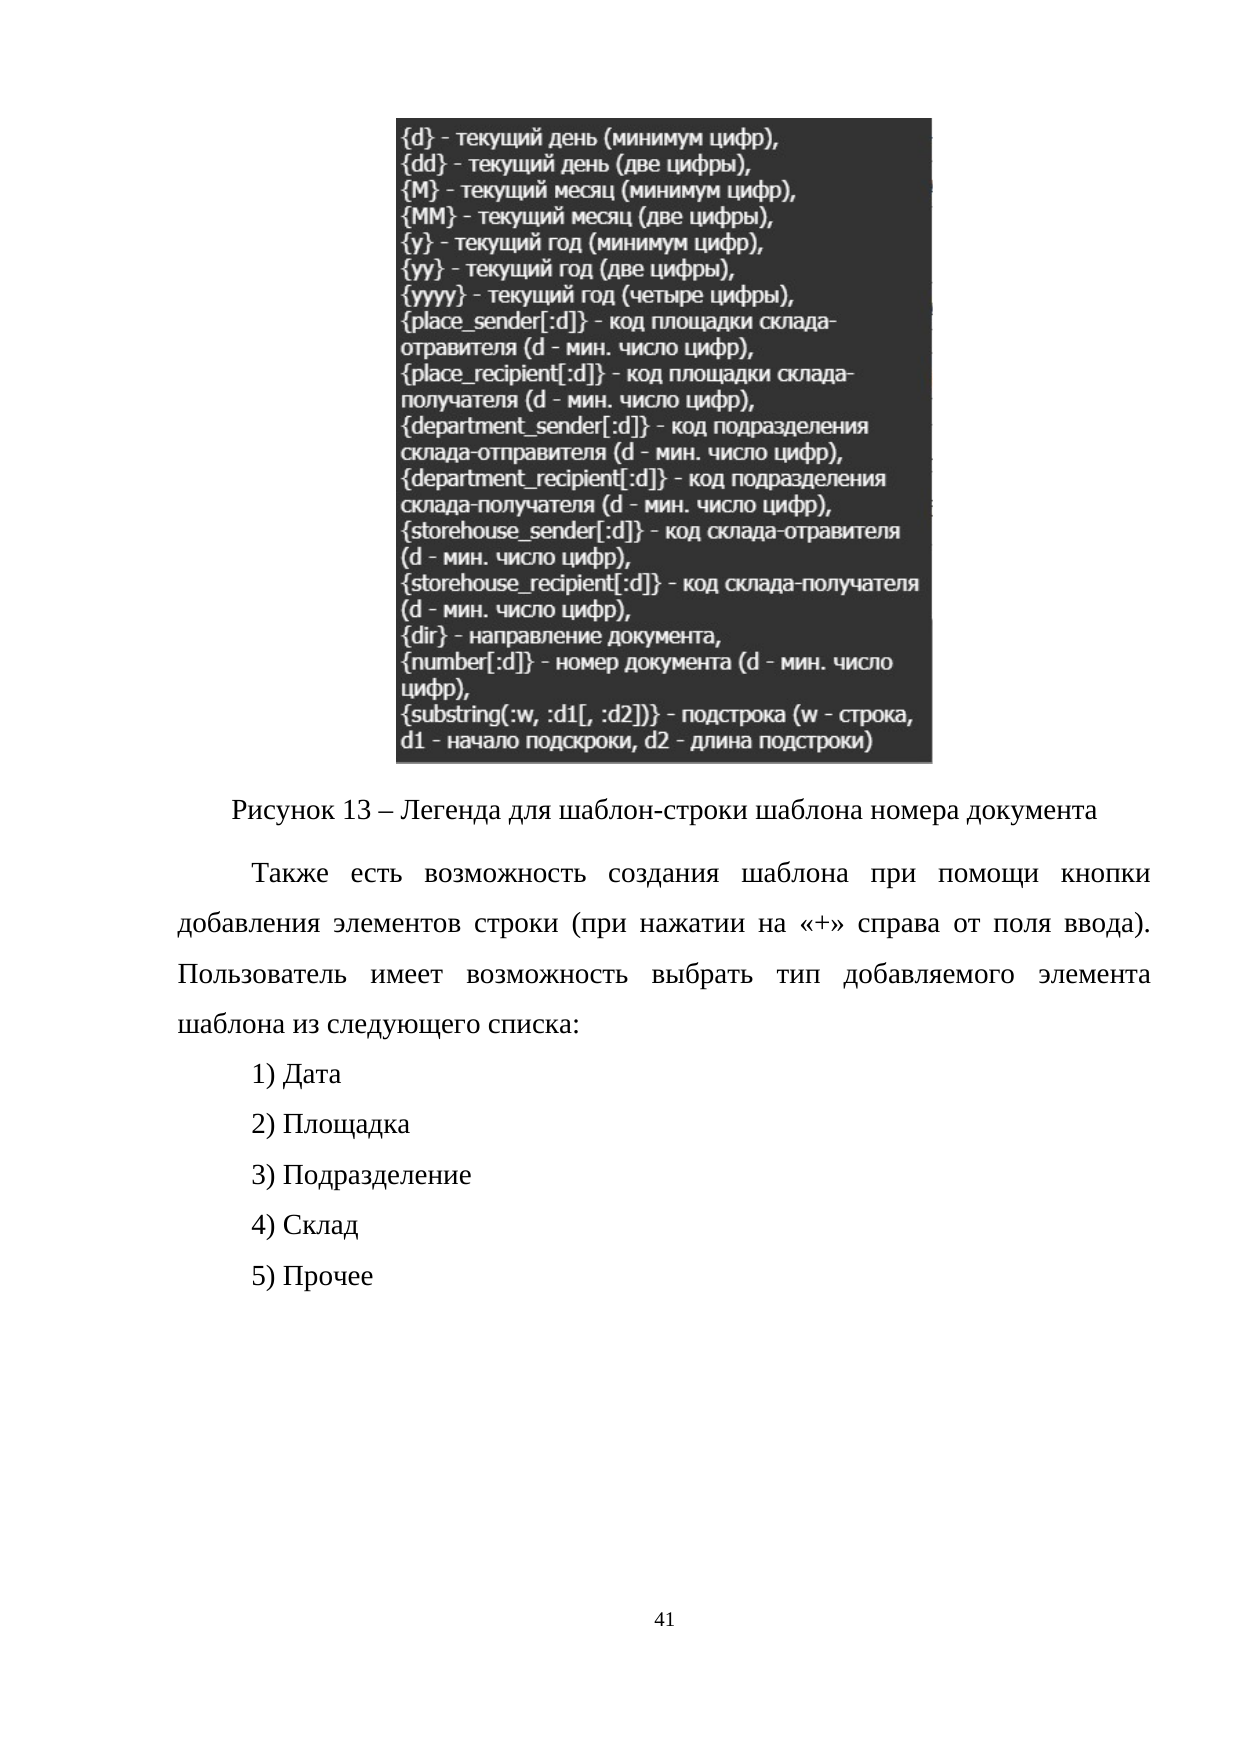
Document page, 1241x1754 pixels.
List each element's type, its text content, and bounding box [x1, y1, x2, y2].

text Также есть возможность создания шаблона при помощи кнопки добавления элементов строки (при нажатии на «+» справа от поля ввода). Пользователь имеет возможность выбрать тип добавляемого элемента шаблона из следующего списка: [177, 855, 1152, 1039]
list Склад [177, 1207, 1152, 1241]
text Рисунок 13 – Легенда для шаблон-строки шаблона номера документа [177, 792, 1152, 826]
list Подразделение [177, 1157, 1152, 1191]
list Площадка [177, 1107, 1152, 1140]
picture [396, 118, 933, 764]
list Дата [177, 1056, 1152, 1090]
list Прочее [177, 1258, 1152, 1291]
